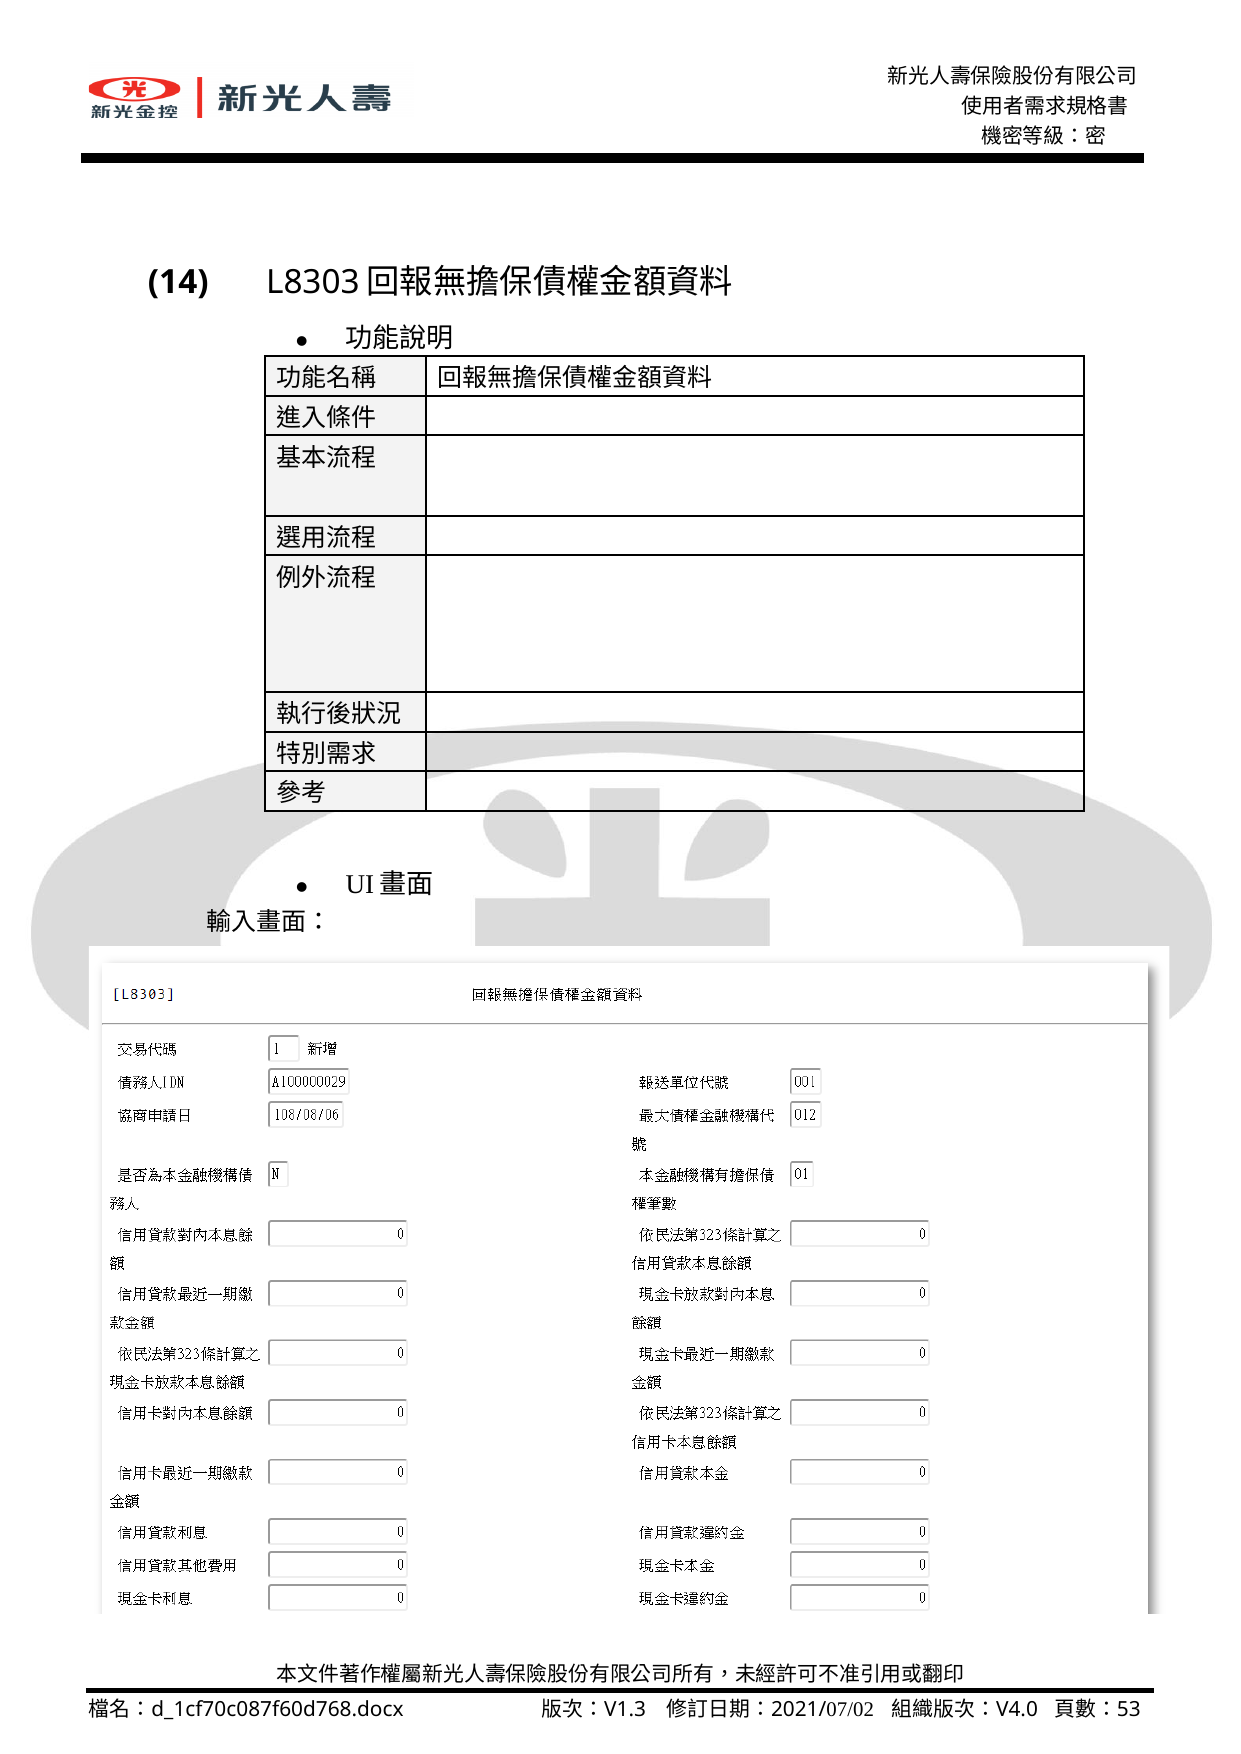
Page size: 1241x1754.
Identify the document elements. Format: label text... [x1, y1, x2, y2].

table_cell [427, 517, 1083, 554]
table_cell 參考 [266, 772, 425, 810]
table_cell 特別需求 [266, 733, 425, 770]
picture [25, 713, 1215, 1614]
list 功能說明 [295, 316, 1152, 355]
table_header 回報無擔保債權金額資料 [427, 357, 1083, 395]
table_cell 基本流程 [266, 436, 425, 515]
table_cell 執行後狀況 [266, 693, 425, 731]
table_cell [427, 436, 1083, 515]
table_cell 選用流程 [266, 517, 425, 554]
table_cell [427, 693, 1083, 731]
subtitle L8303回報無擔保債權金額資料 [148, 255, 1152, 303]
table_cell [427, 733, 1083, 770]
picture [88, 61, 414, 118]
table_cell 例外流程 [266, 556, 425, 691]
list UI畫面 [295, 862, 1152, 901]
table_cell [427, 772, 1083, 810]
table_cell 進入條件 [266, 397, 425, 434]
text 輸入畫面： [207, 901, 1152, 938]
table_cell [427, 556, 1083, 691]
table_cell [427, 397, 1083, 434]
table_header 功能名稱 [266, 357, 425, 395]
